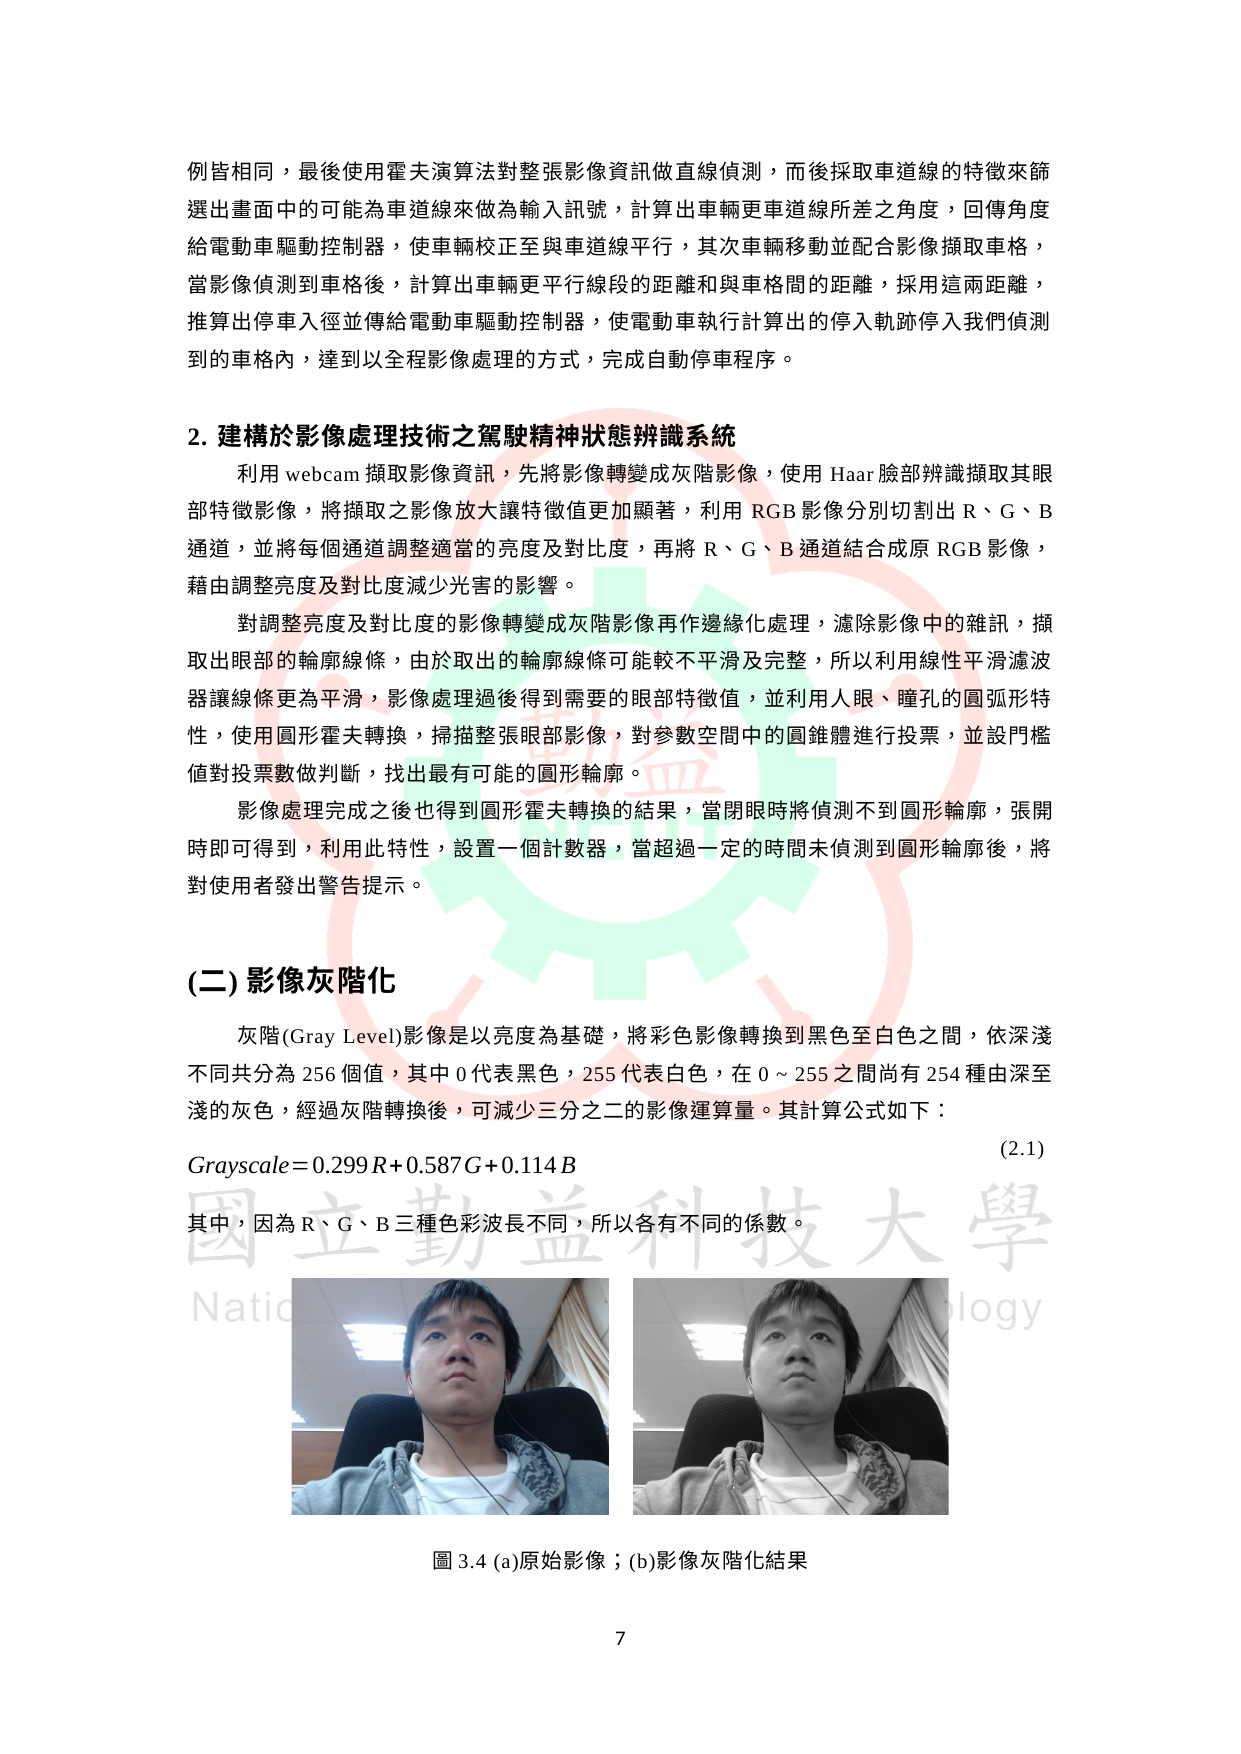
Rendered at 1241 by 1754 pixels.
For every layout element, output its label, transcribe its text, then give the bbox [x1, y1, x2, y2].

list 建構於影像處理技術之駕駛精神狀態辨識系統 [187, 416, 1053, 453]
text 利用webcam擷取影像資訊，先將影像轉變成灰階影像，使用Haar臉部辨識擷取其眼部特徵影像，將擷取之影像放大讓特徵值更加顯著，利用RGB影像分別切割出R、G、B通道，並將每個通道調整適當的亮度及對比度，再將R、G、B通道結合成原RGB影像，藉由調整亮度及對比度減少光害的影響。 [187, 453, 1053, 603]
text 其中，因為R、G、B三種色彩波長不同，所以各有不同的係數。 [187, 1203, 1053, 1241]
text (2.1) [187, 1128, 1053, 1203]
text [187, 153, 1053, 378]
text 圖3.4 (a)原始影像；(b)影像灰階化結果 [187, 1541, 1053, 1578]
text 影像處理完成之後也得到圓形霍夫轉換的結果，當閉眼時將偵測不到圓形輪廓，張開時即可得到，利用此特性，設置一個計數器，當超過一定的時間未偵測到圓形輪廓後，將對使用者發出警告提示。 [187, 791, 1053, 903]
picture [291, 1278, 949, 1515]
subtitle 影像灰階化 [187, 941, 1053, 1016]
text 對調整亮度及對比度的影像轉變成灰階影像再作邊緣化處理，濾除影像中的雜訊，擷取出眼部的輪廓線條，由於取出的輪廓線條可能較不平滑及完整，所以利用線性平滑濾波器讓線條更為平滑，影像處理過後得到需要的眼部特徵值，並利用人眼、瞳孔的圓弧形特性，使用圓形霍夫轉換，掃描整張眼部影像，對參數空間中的圓錐體進行投票，並設門檻値對投票數做判斷，找出最有可能的圓形輪廓。 [187, 603, 1053, 791]
text 灰階(Gray Level)影像是以亮度為基礎，將彩色影像轉換到黑色至白色之間，依深淺不同共分為256個值，其中0代表黑色，255代表白色，在0 ~ 255之間尚有254種由深至淺的灰色，經過灰階轉換後，可減少三分之二的影像運算量。其計算公式如下： [187, 1016, 1053, 1128]
